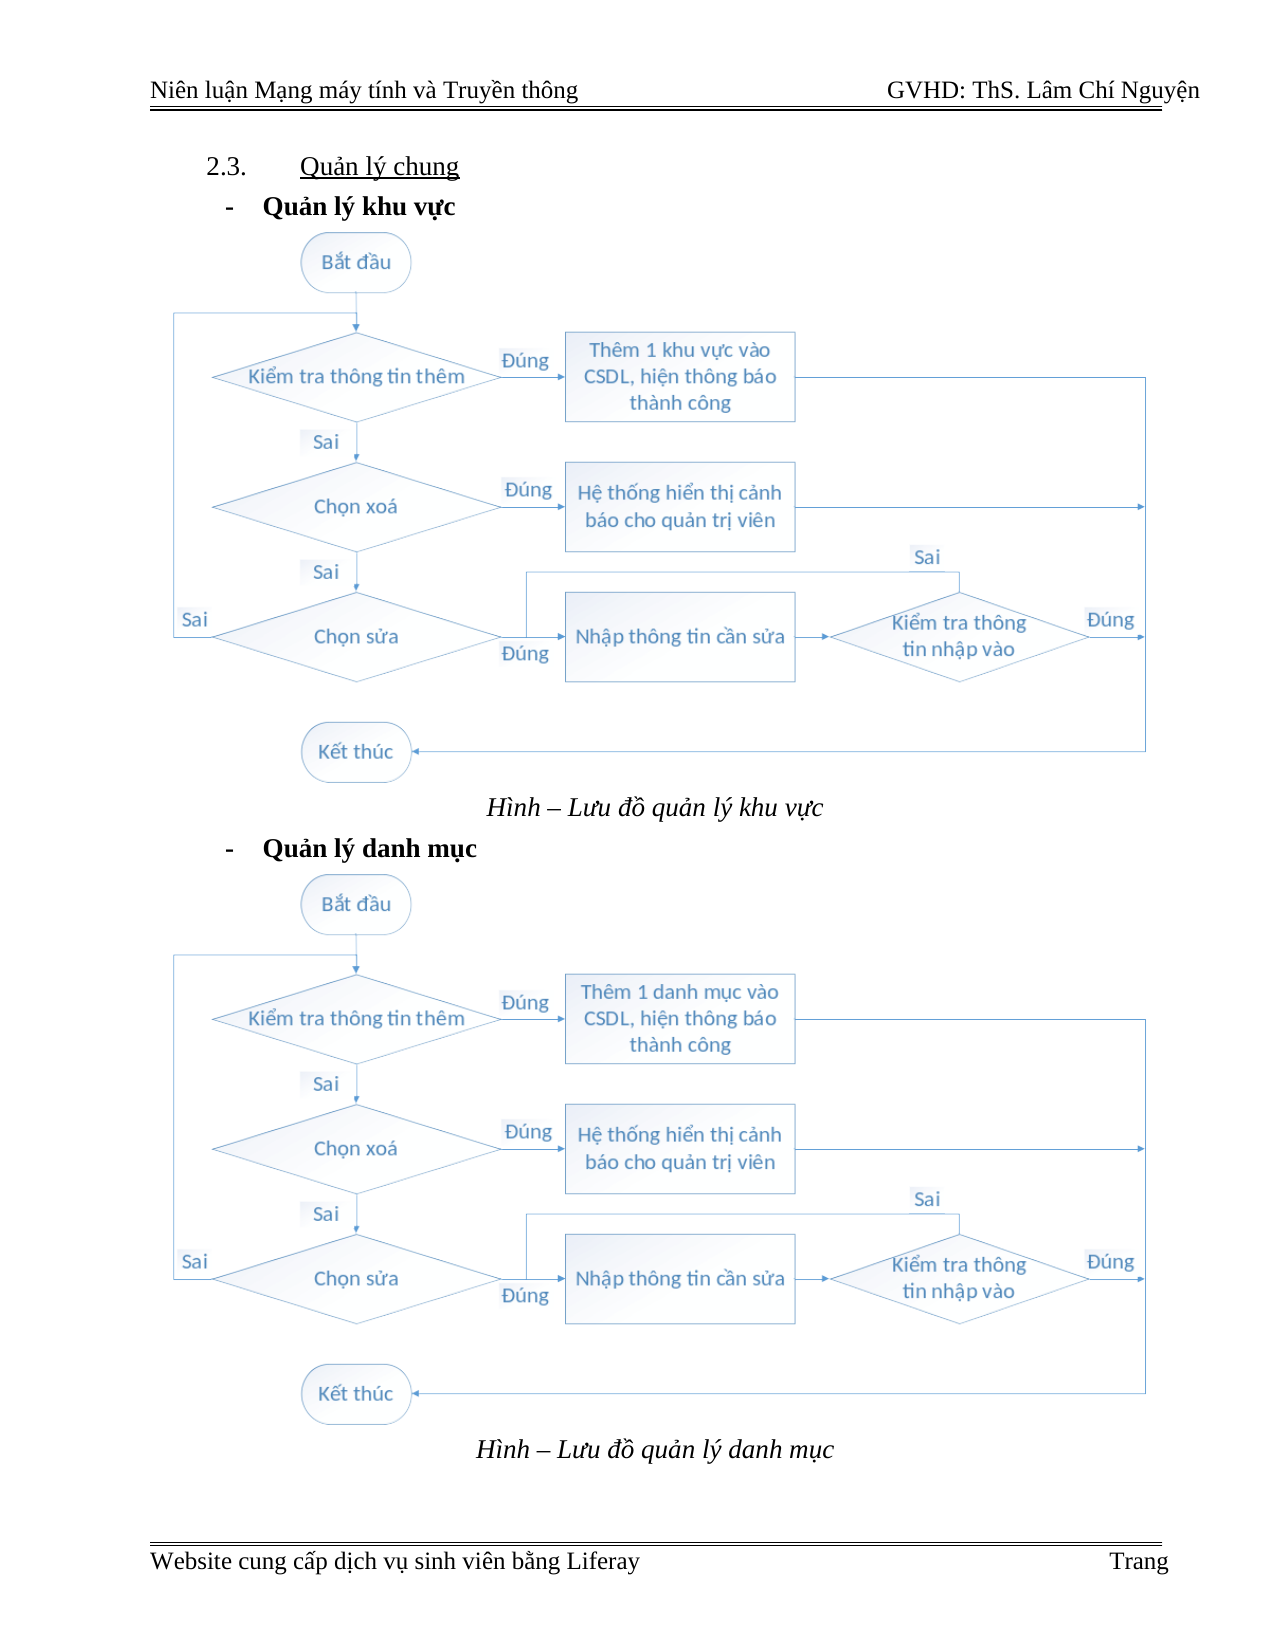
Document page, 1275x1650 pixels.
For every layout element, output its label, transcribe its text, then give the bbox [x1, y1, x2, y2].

list Quản lý danh mục [225, 832, 1162, 863]
list Quản lý chung [206, 150, 1162, 181]
list Quản lý khu vực [225, 190, 1162, 222]
text Hình – Lưu đồ quản lý danh mục [150, 1433, 1162, 1464]
text Hình – Lưu đồ quản lý khu vực [150, 791, 1162, 822]
